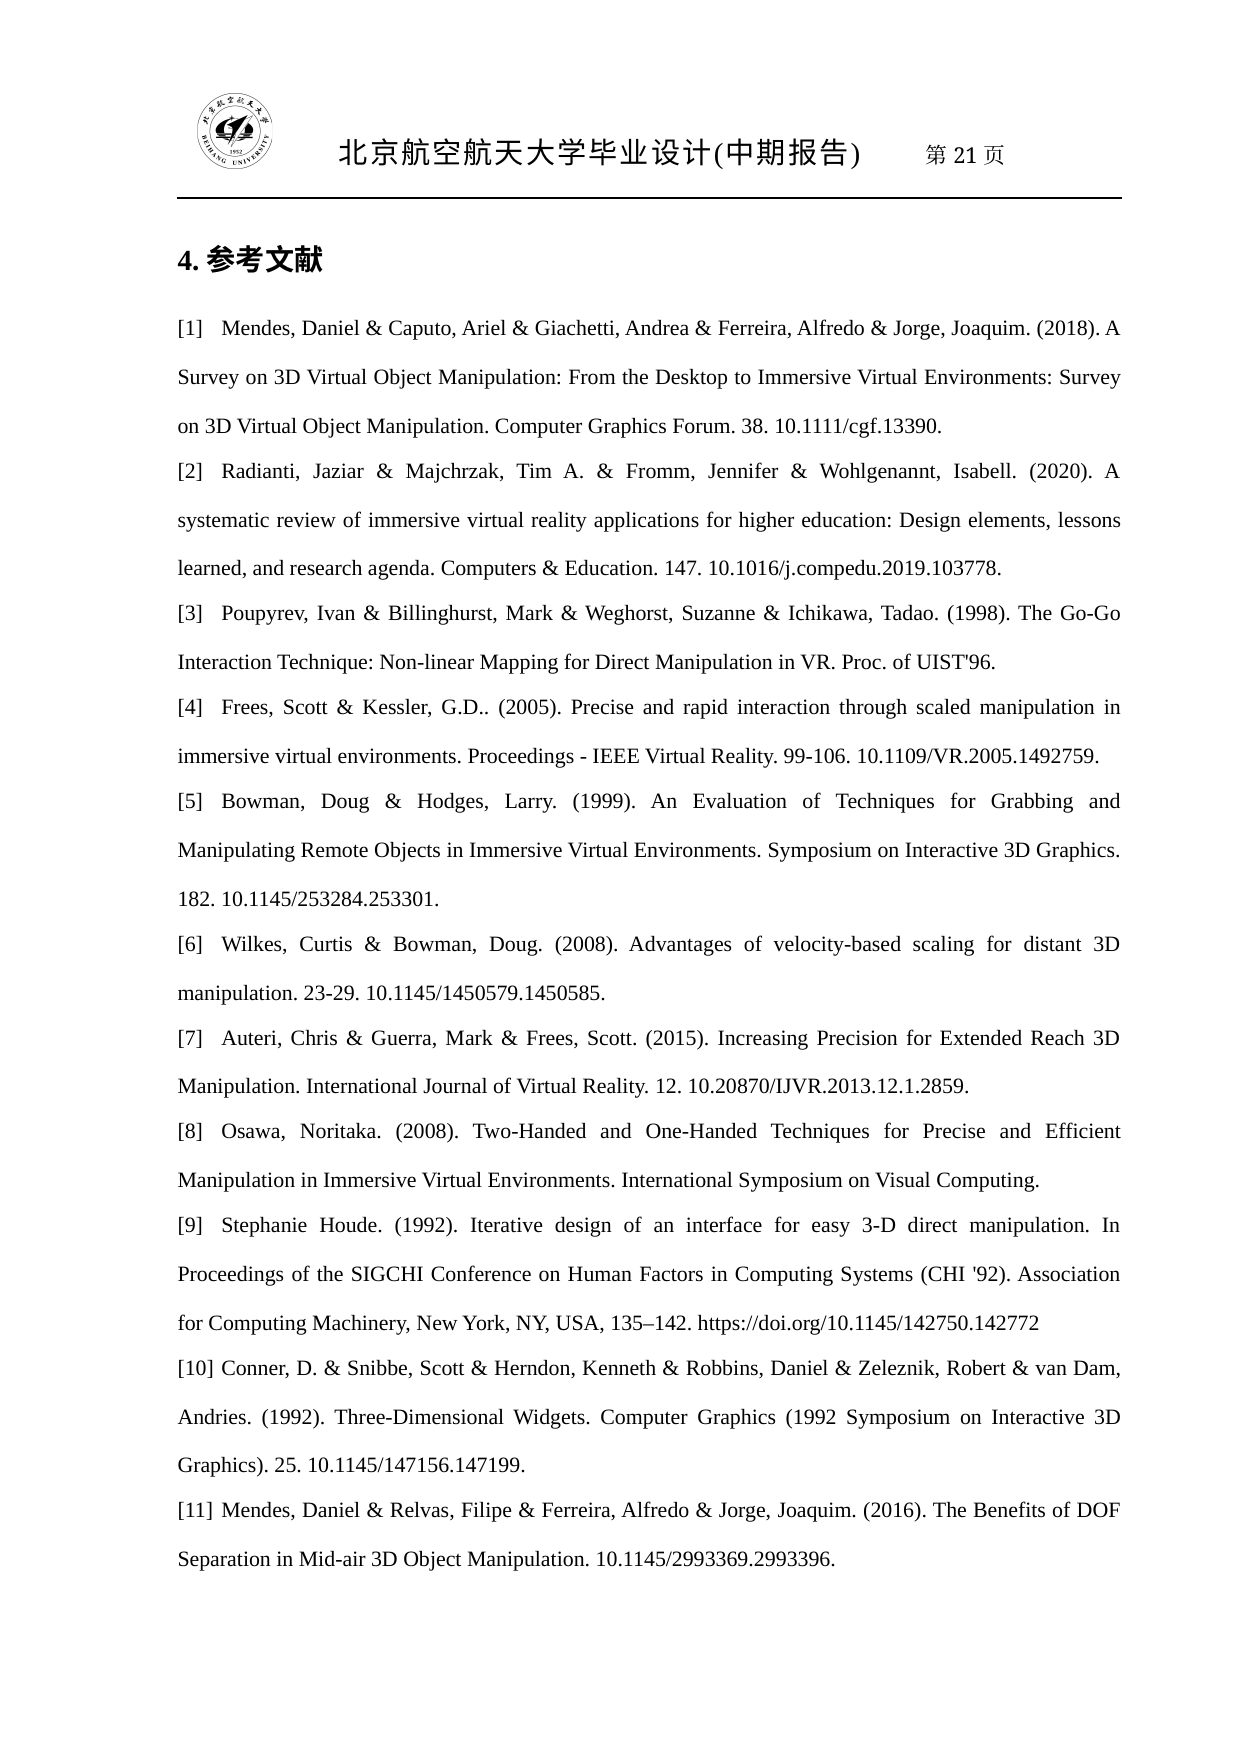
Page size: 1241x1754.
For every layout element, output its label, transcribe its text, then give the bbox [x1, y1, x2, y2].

text [11] Mendes, Daniel & Relvas, Filipe & Ferreira, Alfredo & Jorge, Joaquim. (2016). The Benefits of DOF Separation in Mid-air 3D Object Manipulation. 10.1145/2993369.2993396. [177, 1494, 1122, 1575]
text [5] Bowman, Doug & Hodges, Larry. (1999). An Evaluation of Techniques for Grabbing and Manipulating Remote Objects in Immersive Virtual Environments. Symposium on Interactive 3D Graphics. 182. 10.1145/253284.253301. [177, 784, 1122, 914]
picture [197, 93, 273, 169]
text [6] Wilkes, Curtis & Bowman, Doug. (2008). Advantages of velocity-based scaling for distant 3D manipulation. 23-29. 10.1145/1450579.1450585. [177, 927, 1122, 1008]
text [7] Auteri, Chris & Guerra, Mark & Frees, Scott. (2015). Increasing Precision for Extended Reach 3D Manipulation. International Journal of Virtual Reality. 12. 10.20870/IJVR.2013.12.1.2859. [177, 1021, 1122, 1102]
text [1] Mendes, Daniel & Caputo, Ariel & Giachetti, Andrea & Ferreira, Alfredo & Jorge, Joaquim. (2018). A Survey on 3D Virtual Object Manipulation: From the Desktop to Immersive Virtual Environments: Survey on 3D Virtual Object Manipulation. Computer Graphics Forum. 38. 10.1111/cgf.13390. [177, 312, 1122, 442]
subtitle 4. 参考文献 [177, 225, 1122, 290]
text [4] Frees, Scott & Kessler, G.D.. (2005). Precise and rapid interaction through scaled manipulation in immersive virtual environments. Proceedings - IEEE Virtual Reality. 99-106. 10.1109/VR.2005.1492759. [177, 691, 1122, 772]
text [9] Stephanie Houde. (1992). Iterative design of an interface for easy 3-D direct manipulation. In Proceedings of the SIGCHI Conference on Human Factors in Computing Systems (CHI '92). Association for Computing Machinery, New York, NY, USA, 135–142. https://doi.org/10.1145/142750.142772 [177, 1209, 1122, 1339]
text [8] Osawa, Noritaka. (2008). Two-Handed and One-Handed Techniques for Precise and Efficient Manipulation in Immersive Virtual Environments. International Symposium on Visual Computing. [177, 1115, 1122, 1196]
text [3] Poupyrev, Ivan & Billinghurst, Mark & Weghorst, Suzanne & Ichikawa, Tadao. (1998). The Go-Go Interaction Technique: Non-linear Mapping for Direct Manipulation in VR. Proc. of UIST'96. [177, 597, 1122, 678]
text [10] Conner, D. & Snibbe, Scott & Herndon, Kenneth & Robbins, Daniel & Zeleznik, Robert & van Dam, Andries. (1992). Three-Dimensional Widgets. Computer Graphics (1992 Symposium on Interactive 3D Graphics). 25. 10.1145/147156.147199. [177, 1351, 1122, 1481]
text [2] Radianti, Jaziar & Majchrzak, Tim A. & Fromm, Jennifer & Wohlgenannt, Isabell. (2020). A systematic review of immersive virtual reality applications for higher education: Design elements, lessons learned, and research agenda. Computers & Education. 147. 10.1016/j.compedu.2019.103778. [177, 454, 1122, 584]
